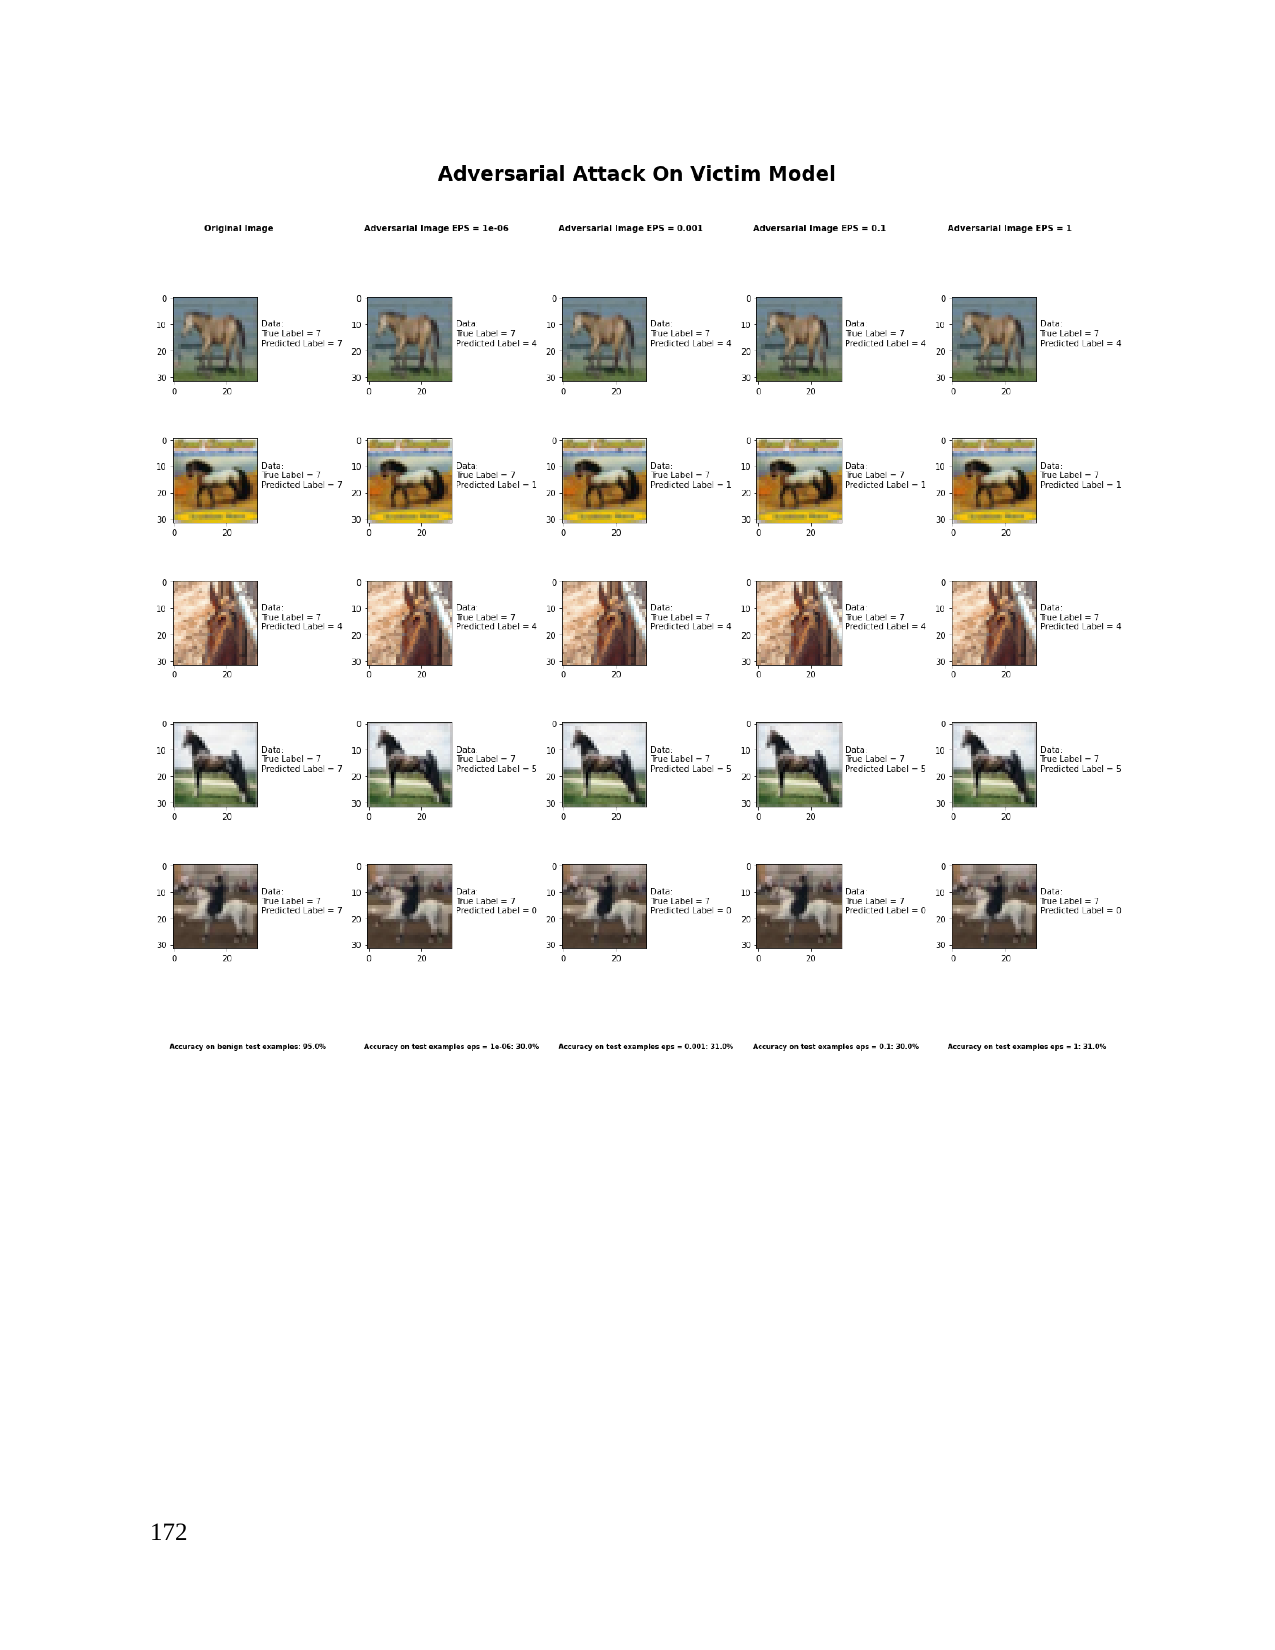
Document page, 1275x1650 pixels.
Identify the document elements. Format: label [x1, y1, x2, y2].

picture [150, 150, 1125, 1096]
